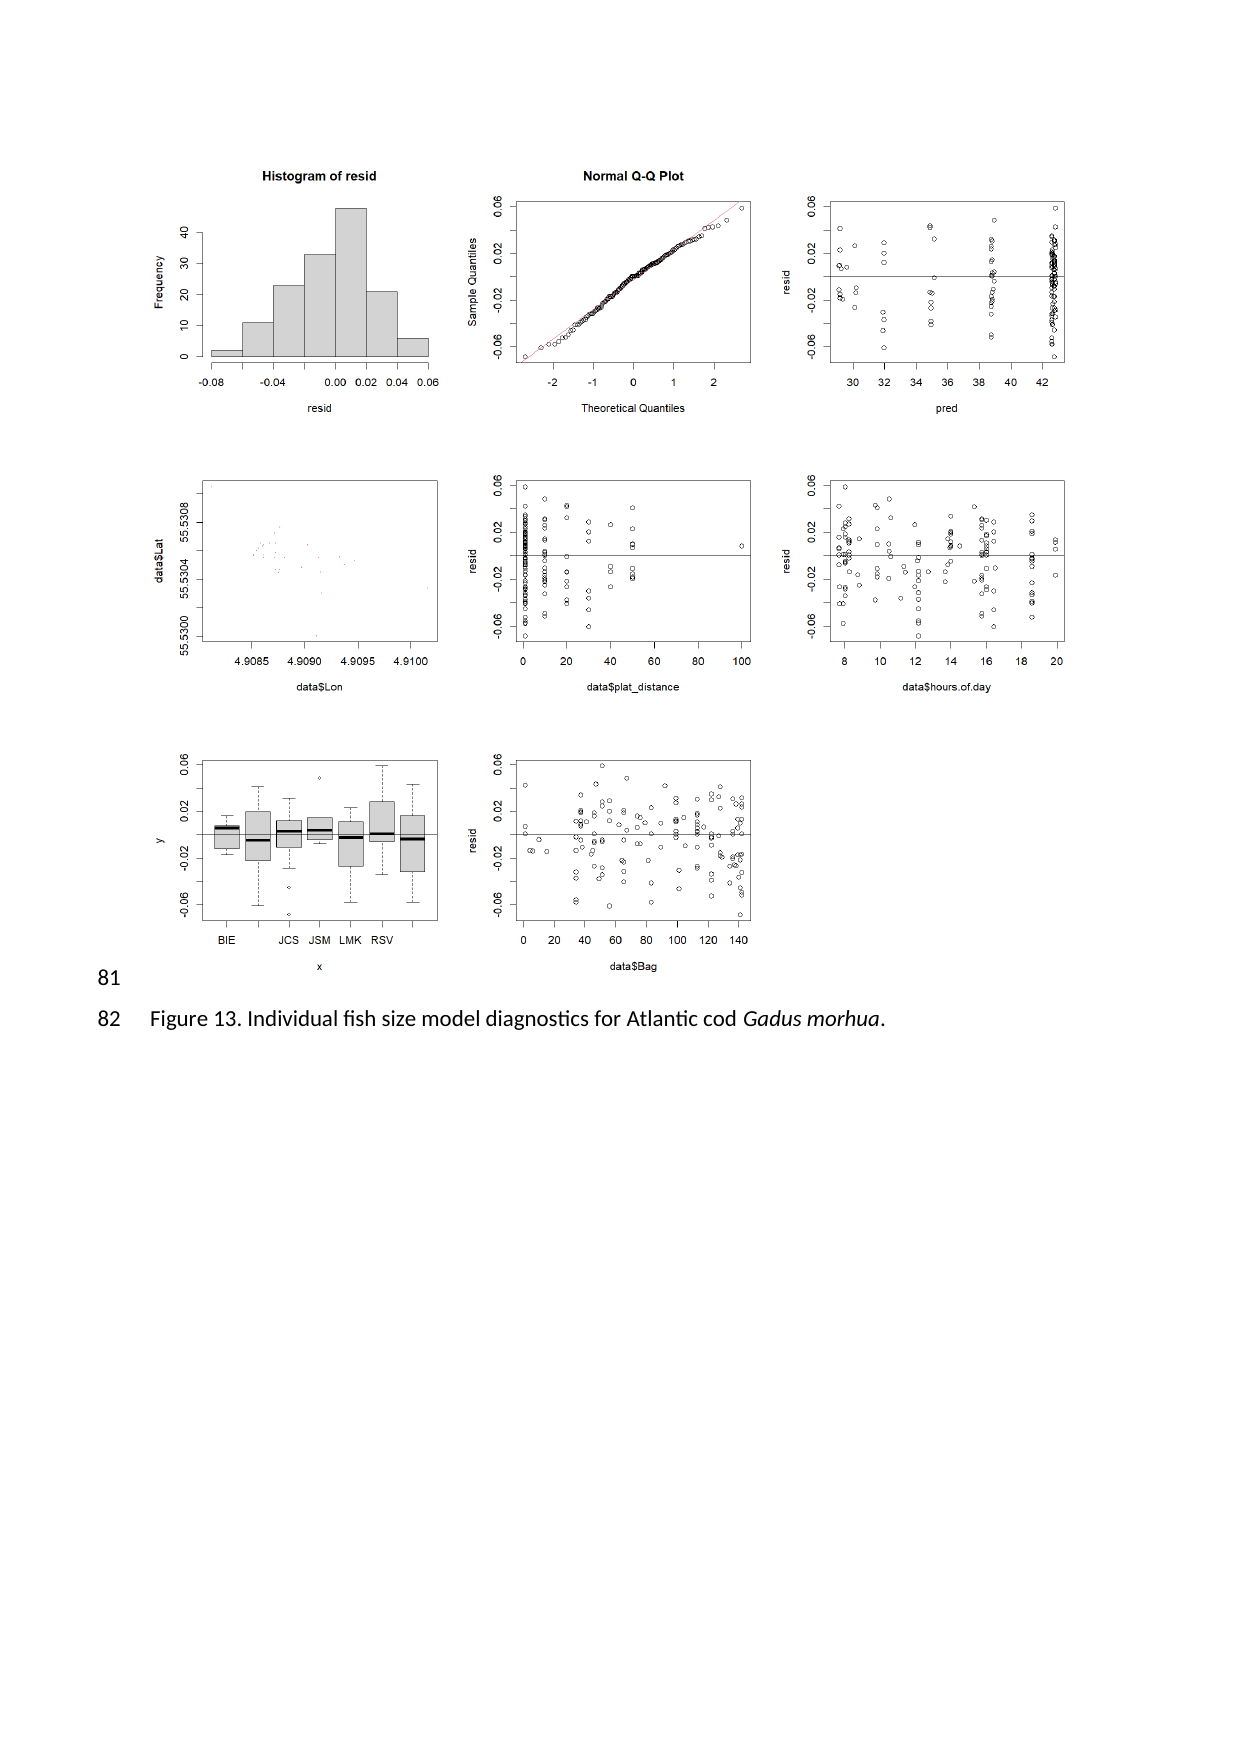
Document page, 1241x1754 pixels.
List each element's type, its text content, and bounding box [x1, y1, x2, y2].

picture [150, 150, 1091, 986]
text Figure 13. Individual fish size model diagnostics for Atlantic cod Gadus morhua. [150, 1004, 1090, 1033]
